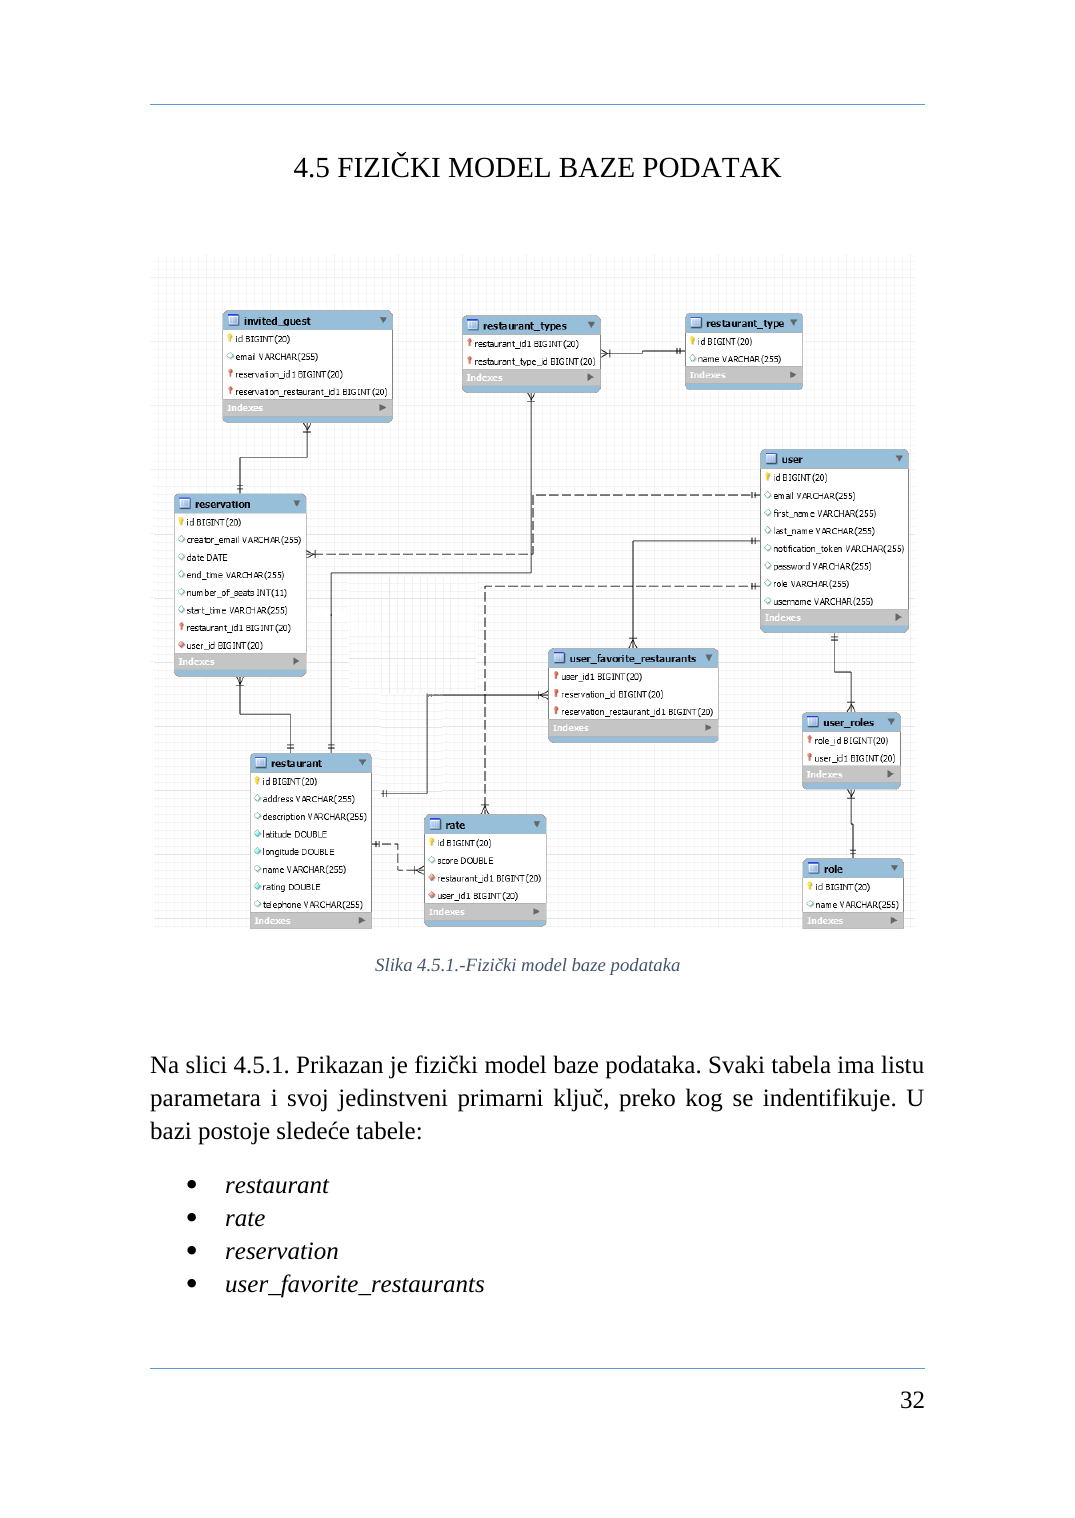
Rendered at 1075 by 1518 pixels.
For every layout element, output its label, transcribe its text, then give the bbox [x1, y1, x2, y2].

text Na slici 4.5.1. Prikazan je fizički model baze podataka. Svaki tabela ima listu parametara i svoj jedinstveni primarni ključ, preko kog se indentifikuje. U bazi postoje sledeće tabele: [150, 1050, 925, 1145]
subtitle 4.5 FIZIČKI MODEL BAZE PODATAK [150, 150, 925, 183]
list restaurant [187, 1170, 925, 1199]
list reservation [187, 1236, 925, 1265]
picture [150, 254, 915, 929]
list rate [187, 1203, 925, 1232]
list user_favorite_restaurants [187, 1269, 925, 1298]
